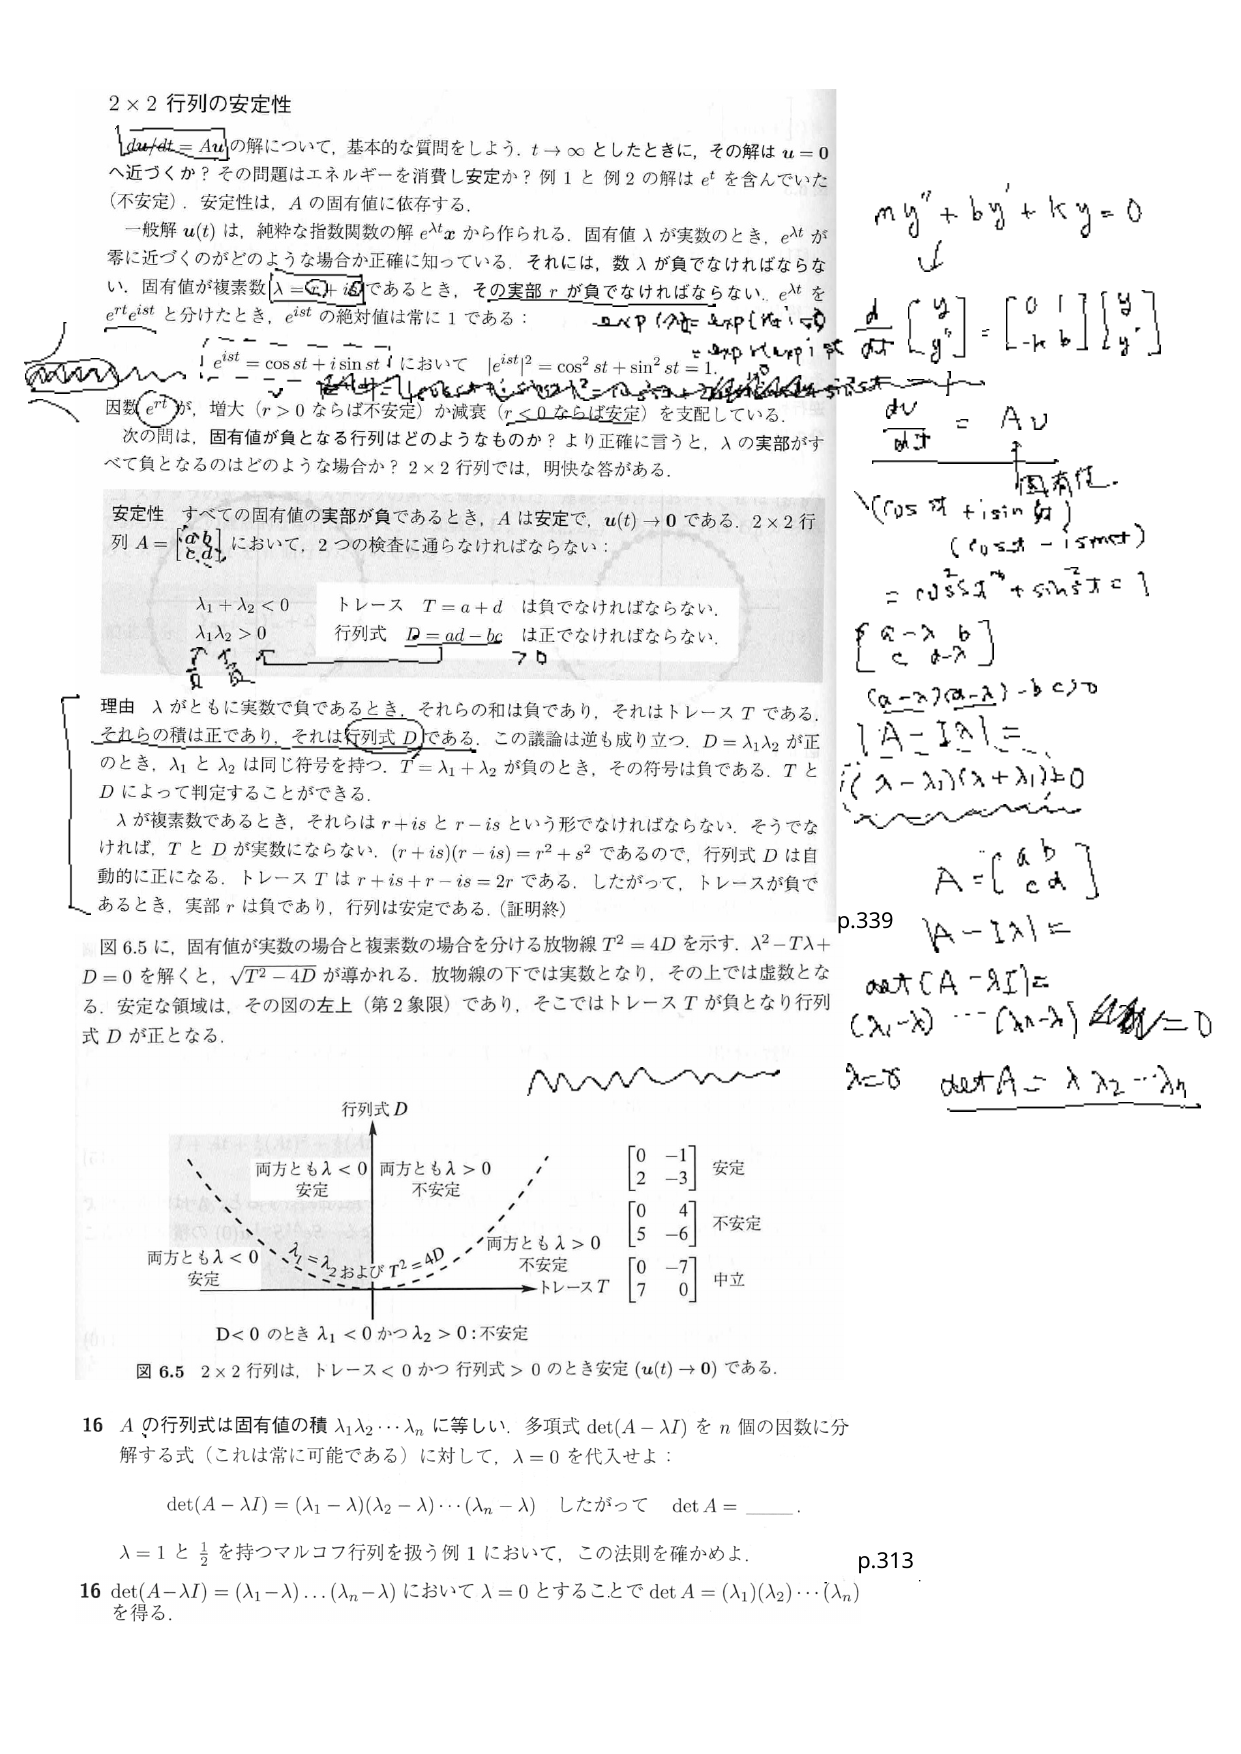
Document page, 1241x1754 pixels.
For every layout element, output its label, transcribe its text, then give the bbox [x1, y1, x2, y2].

picture [982, 329, 991, 338]
picture [855, 620, 994, 674]
picture [922, 837, 1099, 953]
picture [918, 240, 945, 272]
picture [75, 934, 845, 1380]
picture [951, 536, 1024, 558]
picture [886, 567, 1149, 604]
picture [908, 296, 967, 364]
picture [947, 1102, 1201, 1112]
picture [875, 183, 1142, 238]
picture [1089, 994, 1213, 1040]
picture [846, 1063, 900, 1090]
picture [24, 89, 985, 929]
picture [1001, 406, 1047, 430]
picture [872, 441, 1146, 550]
picture [872, 495, 948, 526]
picture [75, 1408, 858, 1569]
picture [75, 1575, 862, 1624]
picture [941, 1065, 1046, 1098]
picture [1006, 292, 1088, 352]
picture [1067, 1065, 1186, 1098]
picture [883, 428, 932, 452]
picture [854, 491, 869, 510]
picture [840, 678, 1097, 829]
picture [851, 964, 1077, 1039]
picture [956, 419, 970, 430]
picture [1101, 290, 1161, 356]
